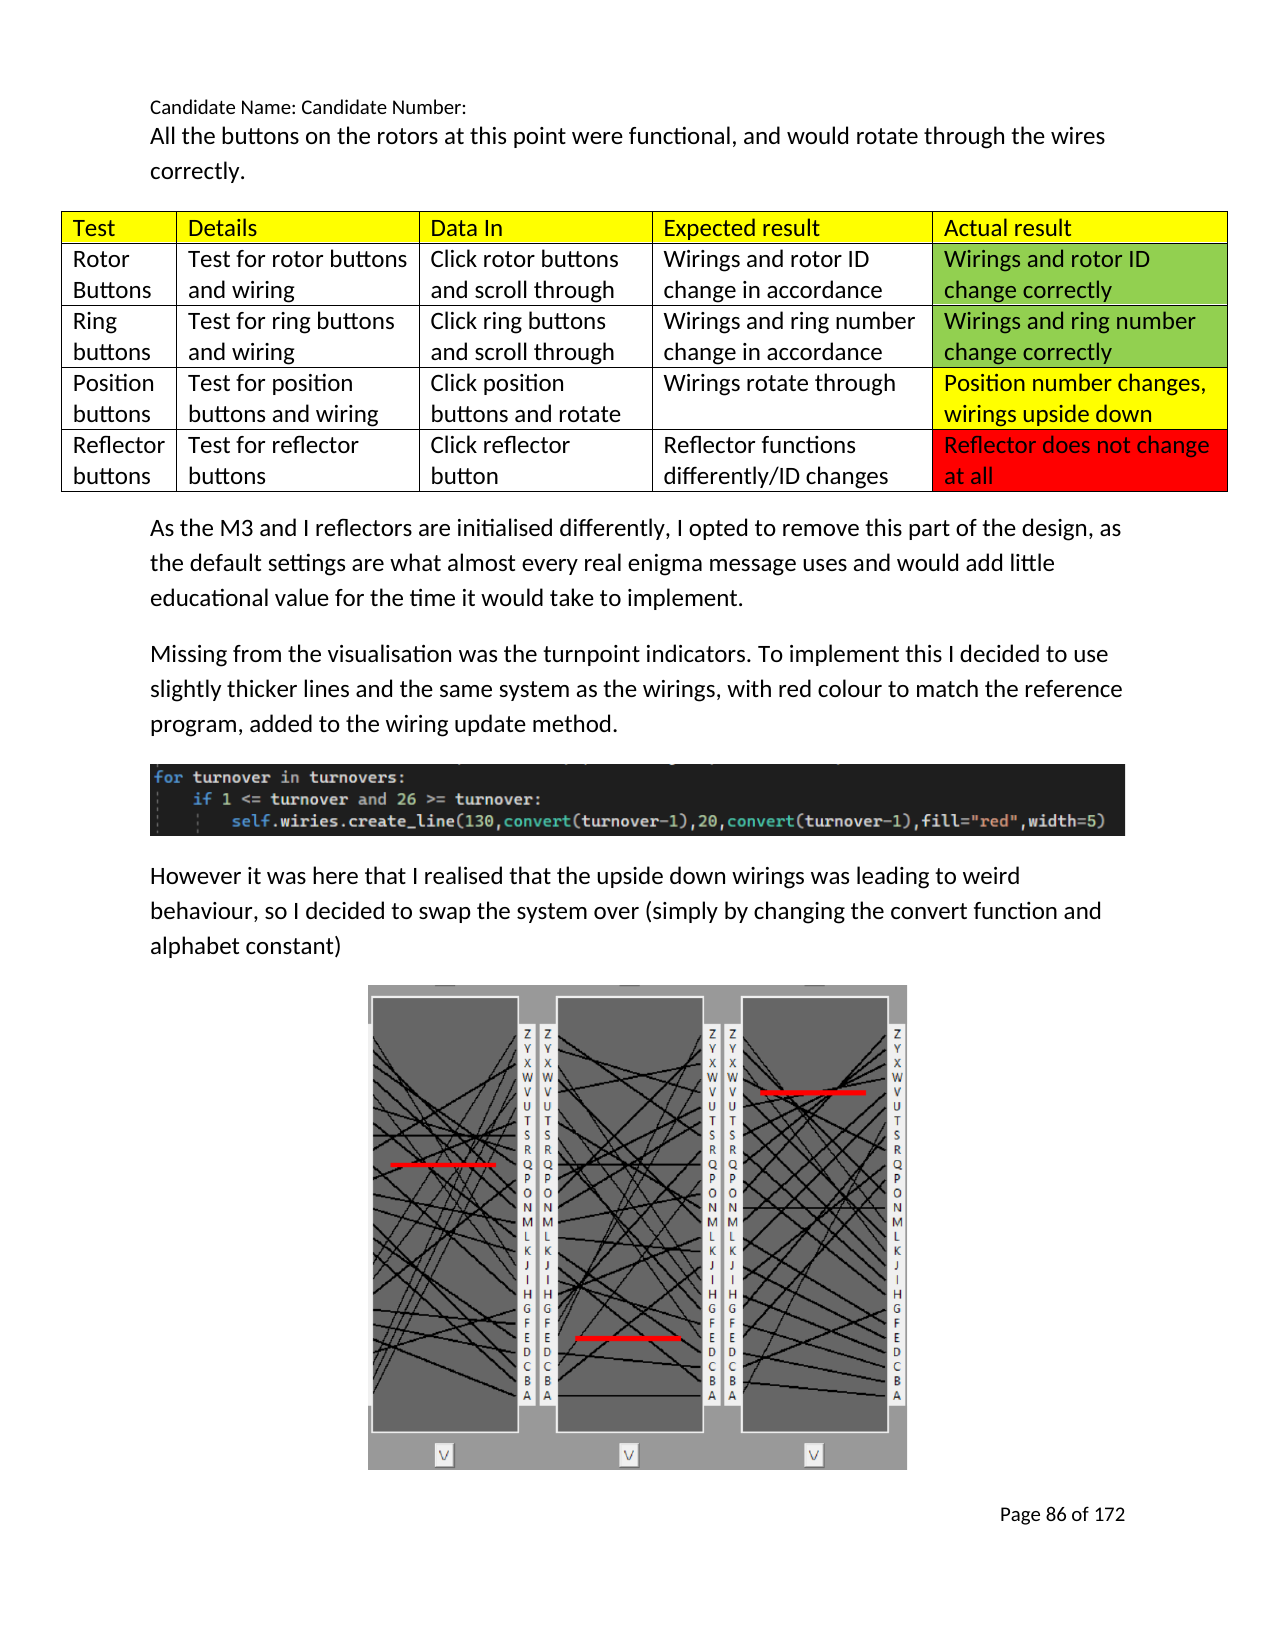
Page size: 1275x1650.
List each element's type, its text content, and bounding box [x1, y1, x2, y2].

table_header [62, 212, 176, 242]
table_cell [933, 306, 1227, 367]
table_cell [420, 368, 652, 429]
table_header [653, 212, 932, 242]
text Missing from the visualisation was the turnpoint indicators. To implement this I decided to use slightly thicker lines and the same system as the wirings, with red colour to match the reference program, added to the wiring update method. [150, 638, 1125, 739]
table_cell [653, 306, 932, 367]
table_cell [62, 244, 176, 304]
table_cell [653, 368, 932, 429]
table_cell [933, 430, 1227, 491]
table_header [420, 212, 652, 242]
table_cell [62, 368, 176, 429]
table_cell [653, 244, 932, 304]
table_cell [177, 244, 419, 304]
text All the buttons on the rotors at this point were functional, and would rotate through the wires correctly. [150, 120, 1125, 186]
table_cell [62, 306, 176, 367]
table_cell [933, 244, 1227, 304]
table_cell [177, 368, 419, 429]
picture [150, 764, 1125, 836]
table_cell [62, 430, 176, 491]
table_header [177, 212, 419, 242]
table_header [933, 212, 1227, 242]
text As the M3 and I reflectors are initialised differently, I opted to remove this part of the design, as the default settings are what almost every real enigma message uses and would add little educational value for the time it would take to implement. [150, 513, 1125, 613]
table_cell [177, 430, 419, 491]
picture [368, 985, 908, 1470]
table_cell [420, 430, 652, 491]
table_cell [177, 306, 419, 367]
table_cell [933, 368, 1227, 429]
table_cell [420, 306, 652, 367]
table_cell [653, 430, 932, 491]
text However it was here that I realised that the upside down wirings was leading to weird behaviour, so I decided to swap the system over (simply by changing the convert function and alphabet constant) [150, 860, 1125, 960]
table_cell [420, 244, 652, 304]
